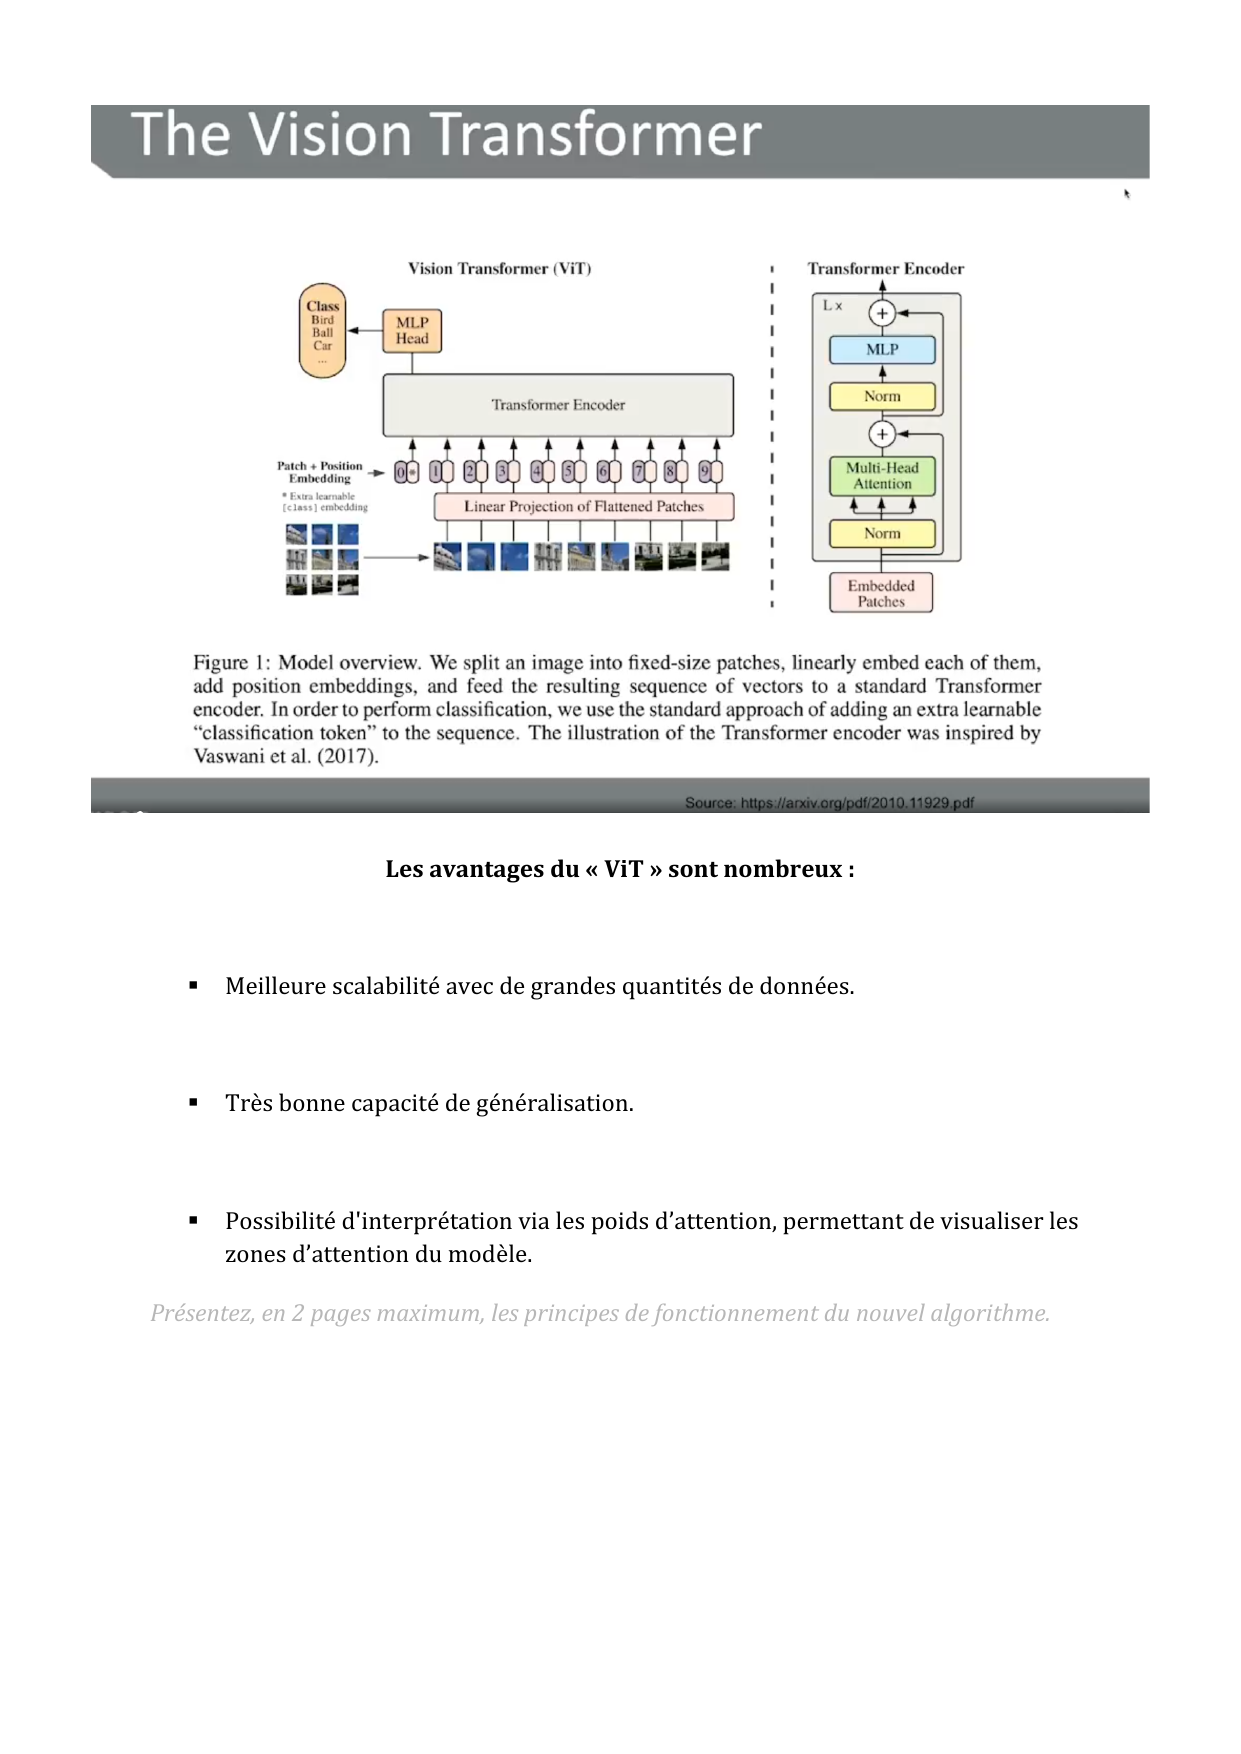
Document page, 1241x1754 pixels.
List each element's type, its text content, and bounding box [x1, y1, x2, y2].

picture [91, 105, 1150, 813]
text Présentez, en 2 pages maximum, les principes de fonctionnement du nouvel algorithme. [150, 1298, 1090, 1327]
subtitle Les avantages du « ViT » sont nombreux : [150, 853, 1090, 883]
subtitle Possibilité d'interprétation via les poids d’attention, permettant de visualiser les zones d’attention du modèle. [187, 1205, 1090, 1268]
subtitle Meilleure scalabilité avec de grandes quantités de données. [187, 971, 1090, 1000]
subtitle Très bonne capacité de généralisation. [187, 1088, 1090, 1117]
